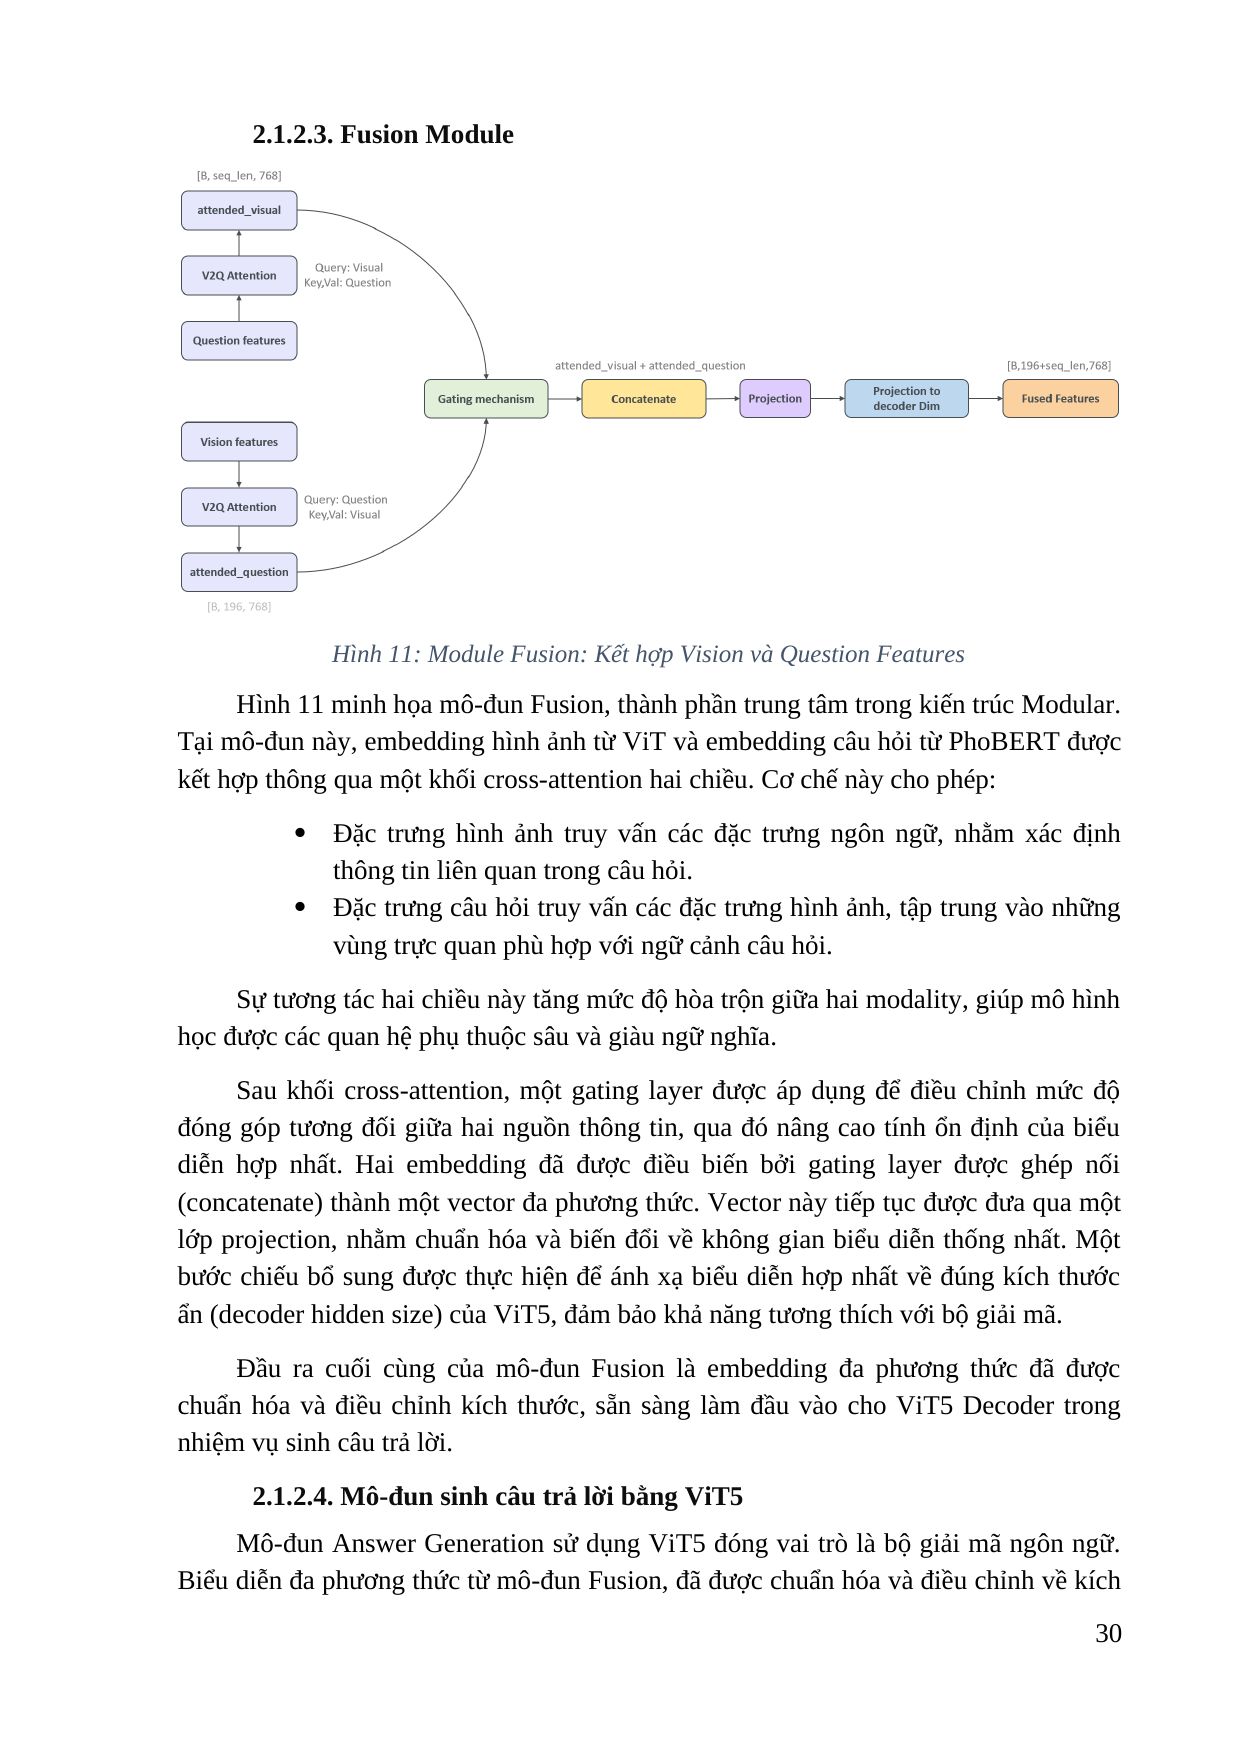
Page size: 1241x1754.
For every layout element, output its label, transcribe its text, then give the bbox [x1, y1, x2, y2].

list Đặc trưng câu hỏi truy vấn các đặc trưng hình ảnh, tập trung vào những vùng trực quan phù hợp với ngữ cảnh câu hỏi. [295, 891, 1122, 960]
text Hình 11: Module Fusion: Kết hợp Vision và Question Features [177, 639, 1122, 667]
list Đặc trưng hình ảnh truy vấn các đặc trưng ngôn ngữ, nhằm xác định thông tin liên quan trong câu hỏi. [295, 817, 1122, 885]
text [177, 1527, 1122, 1595]
text Sự tương tác hai chiều này tăng mức độ hòa trộn giữa hai modality, giúp mô hình học được các quan hệ phụ thuộc sâu và giàu ngữ nghĩa. [177, 983, 1122, 1051]
text Đầu ra cuối cùng của mô-đun Fusion là embedding đa phương thức đã được chuẩn hóa và điều chỉnh kích thước, sẵn sàng làm đầu vào cho ViT5 Decoder trong nhiệm vụ sinh câu trả lời. [177, 1352, 1122, 1457]
subtitle Mô-đun sinh câu trả lời bằng ViT5 [252, 1480, 1122, 1511]
text Sau khối cross-attention, một gating layer được áp dụng để điều chỉnh mức độ đóng góp tương đối giữa hai nguồn thông tin, qua đó nâng cao tính ổn định của biểu diễn hợp nhất. Hai embedding đã được điều biến bởi gating layer được ghép nối (concatenate) thành một vector đa phương thức. Vector này tiếp tục được đưa qua một lớp projection, nhằm chuẩn hóa và biến đổi về không gian biểu diễn thống nhất. Một bước chiếu bổ sung được thực hiện để ánh xạ biểu diễn hợp nhất về đúng kích thước ẩn (decoder hidden size) của ViT5, đảm bảo khả năng tương thích với bộ giải mã. [177, 1074, 1122, 1329]
picture [177, 164, 1123, 616]
text Hình 11 minh họa mô-đun Fusion, thành phần trung tâm trong kiến trúc Modular. Tại mô-đun này, embedding hình ảnh từ ViT và embedding câu hỏi từ PhoBERT được kết hợp thông qua một khối cross-attention hai chiều. Cơ chế này cho phép: [177, 688, 1122, 794]
subtitle Fusion Module [252, 118, 1122, 149]
